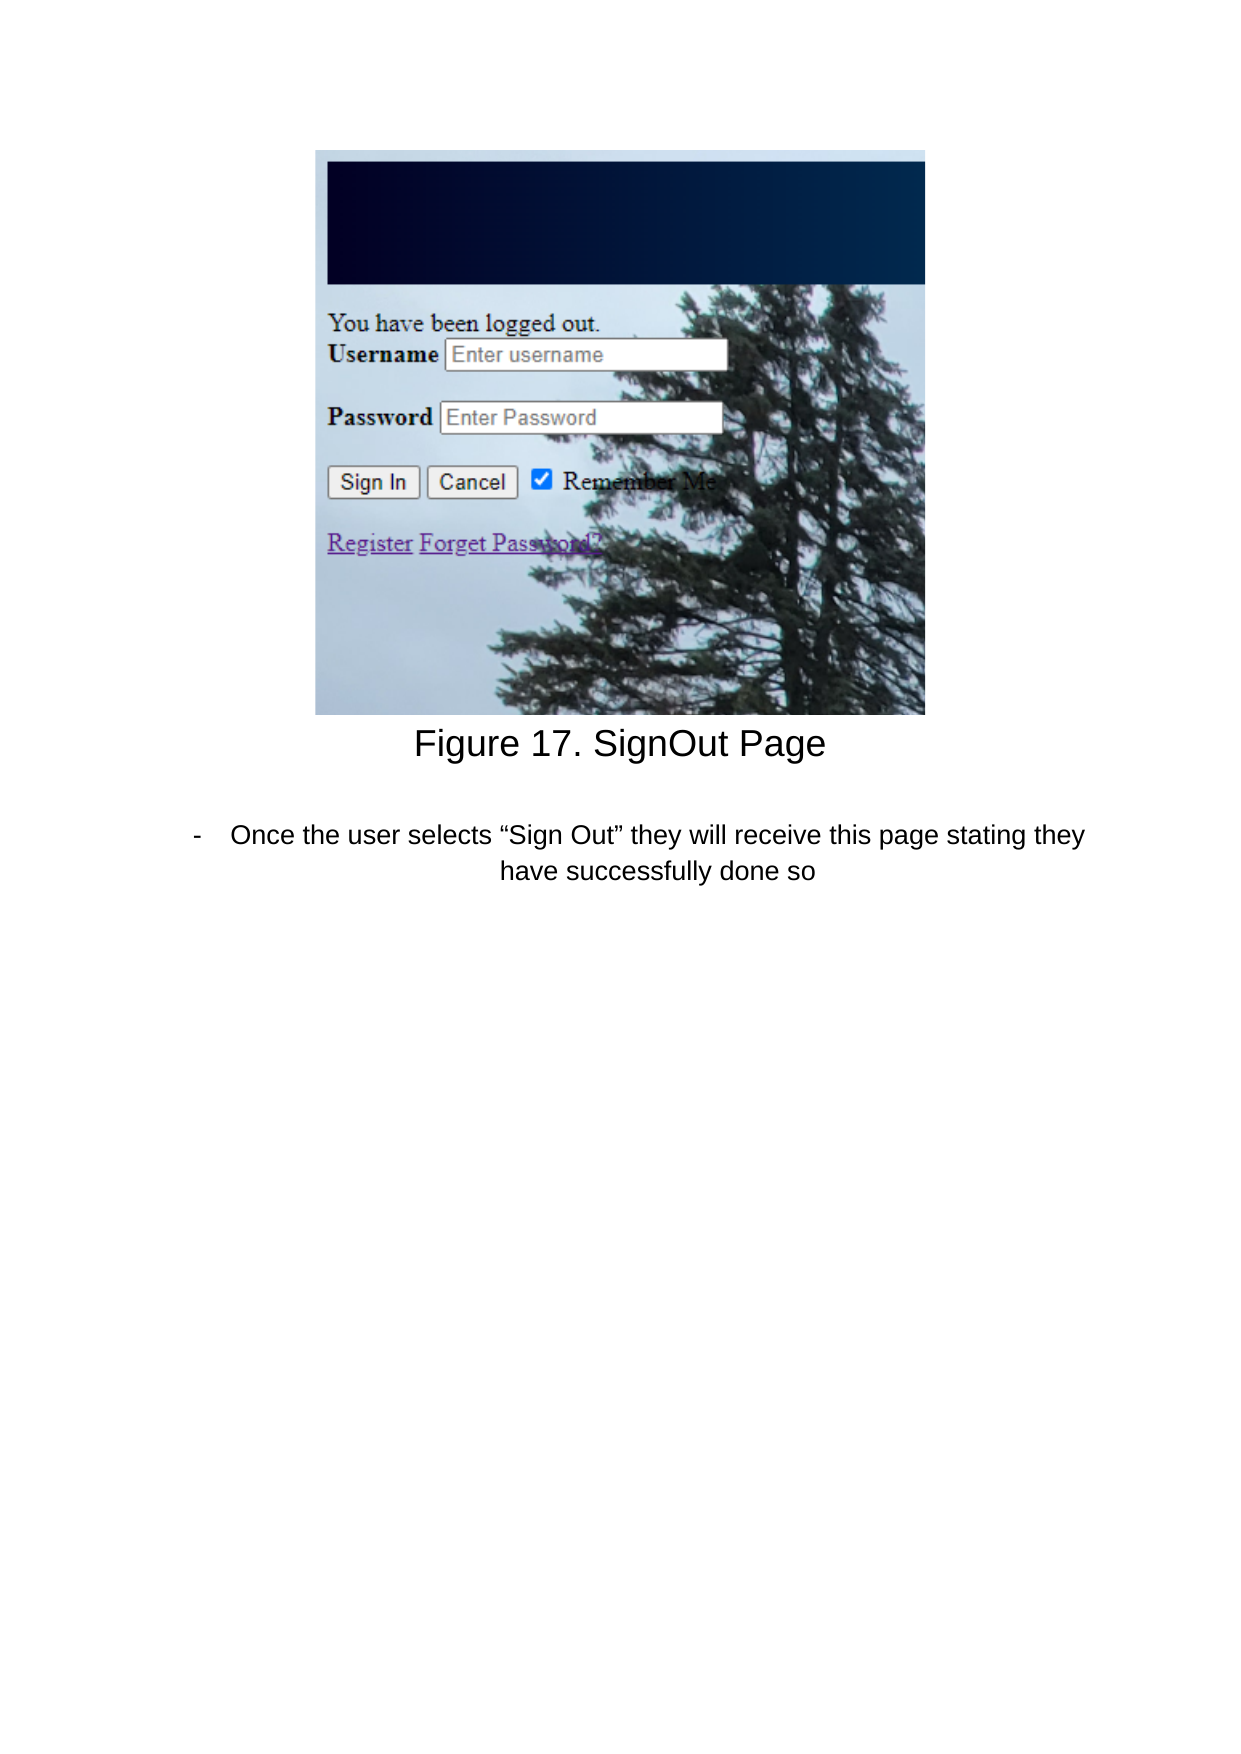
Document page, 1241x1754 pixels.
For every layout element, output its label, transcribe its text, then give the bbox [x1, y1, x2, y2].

list Once the user selects “Sign Out” they will receive this page stating they have successfully done so [187, 819, 1090, 886]
picture [315, 150, 926, 715]
